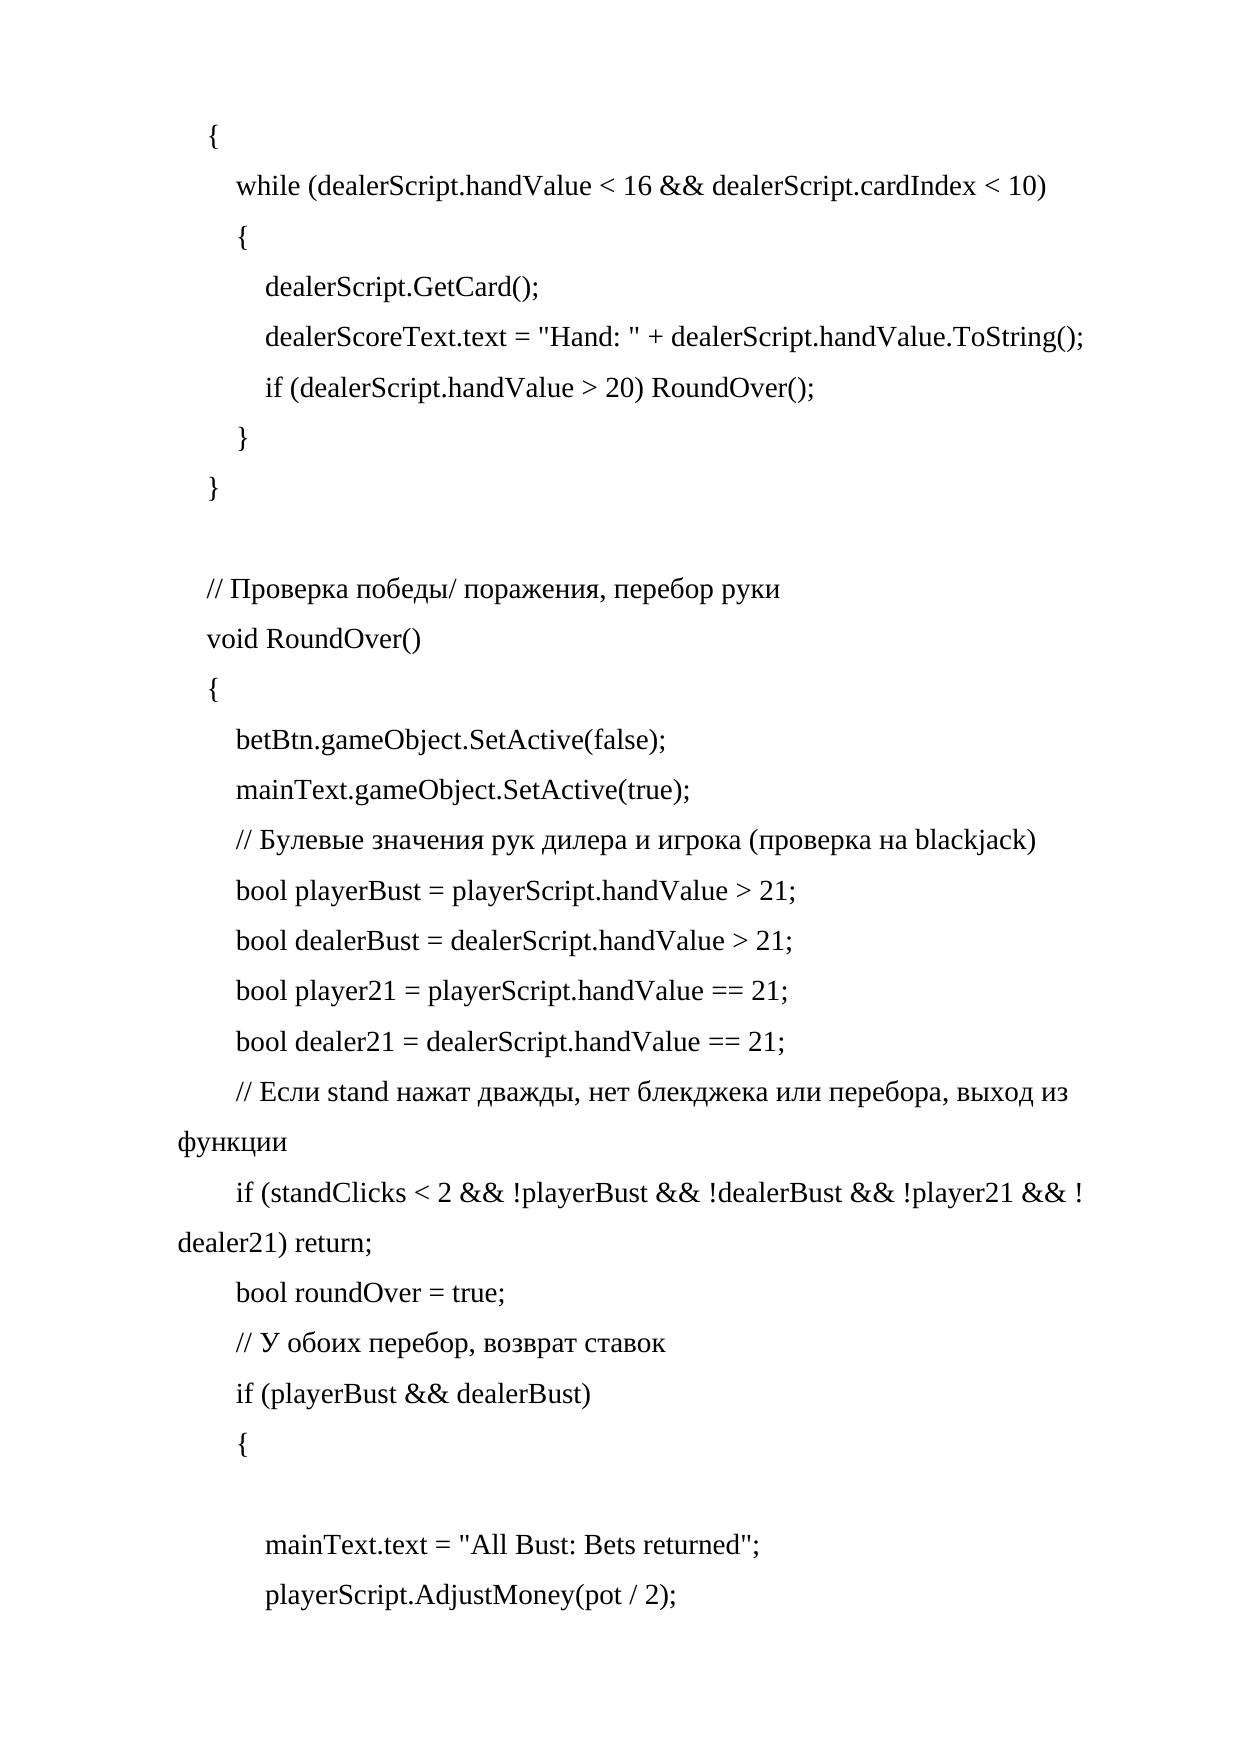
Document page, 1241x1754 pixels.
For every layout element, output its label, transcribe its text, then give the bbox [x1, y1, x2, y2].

text playerScript.AdjustMoney(pot / 2); [177, 1577, 1152, 1611]
text { [177, 1426, 1152, 1460]
text { [177, 118, 1152, 152]
text while (dealerScript.handValue < 16 && dealerScript.cardIndex < 10) [177, 168, 1152, 202]
text // У обоих перебор, возврат ставок [177, 1326, 1152, 1359]
text bool playerBust = playerScript.handValue > 21; [177, 873, 1152, 906]
text bool dealerBust = dealerScript.handValue > 21; [177, 923, 1152, 957]
text { [177, 219, 1152, 252]
text bool dealer21 = dealerScript.handValue == 21; [177, 1024, 1152, 1057]
text bool roundOver = true; [177, 1275, 1152, 1309]
text if (standClicks < 2 && !playerBust && !dealerBust && !player21 && !dealer21) return; [177, 1175, 1152, 1258]
text } [177, 470, 1152, 504]
text dealerScript.GetCard(); [177, 269, 1152, 303]
text // Проверка победы/ поражения, перебор руки [177, 571, 1152, 604]
text betBtn.gameObject.SetActive(false); [177, 722, 1152, 755]
text mainText.gameObject.SetActive(true); [177, 772, 1152, 806]
text { [177, 672, 1152, 705]
text bool player21 = playerScript.handValue == 21; [177, 973, 1152, 1007]
text void RoundOver() [177, 621, 1152, 655]
text dealerScoreText.text = "Hand: " + dealerScript.handValue.ToString(); [177, 319, 1152, 353]
text if (playerBust && dealerBust) [177, 1376, 1152, 1409]
text mainText.text = "All Bust: Bets returned"; [177, 1527, 1152, 1560]
text if (dealerScript.handValue > 20) RoundOver(); [177, 370, 1152, 403]
text // Булевые значения рук дилера и игрока (проверка на blackjack) [177, 822, 1152, 856]
text // Если stand нажат дважды, нет блекджека или перебора, выход из функции [177, 1074, 1152, 1158]
text } [177, 420, 1152, 453]
